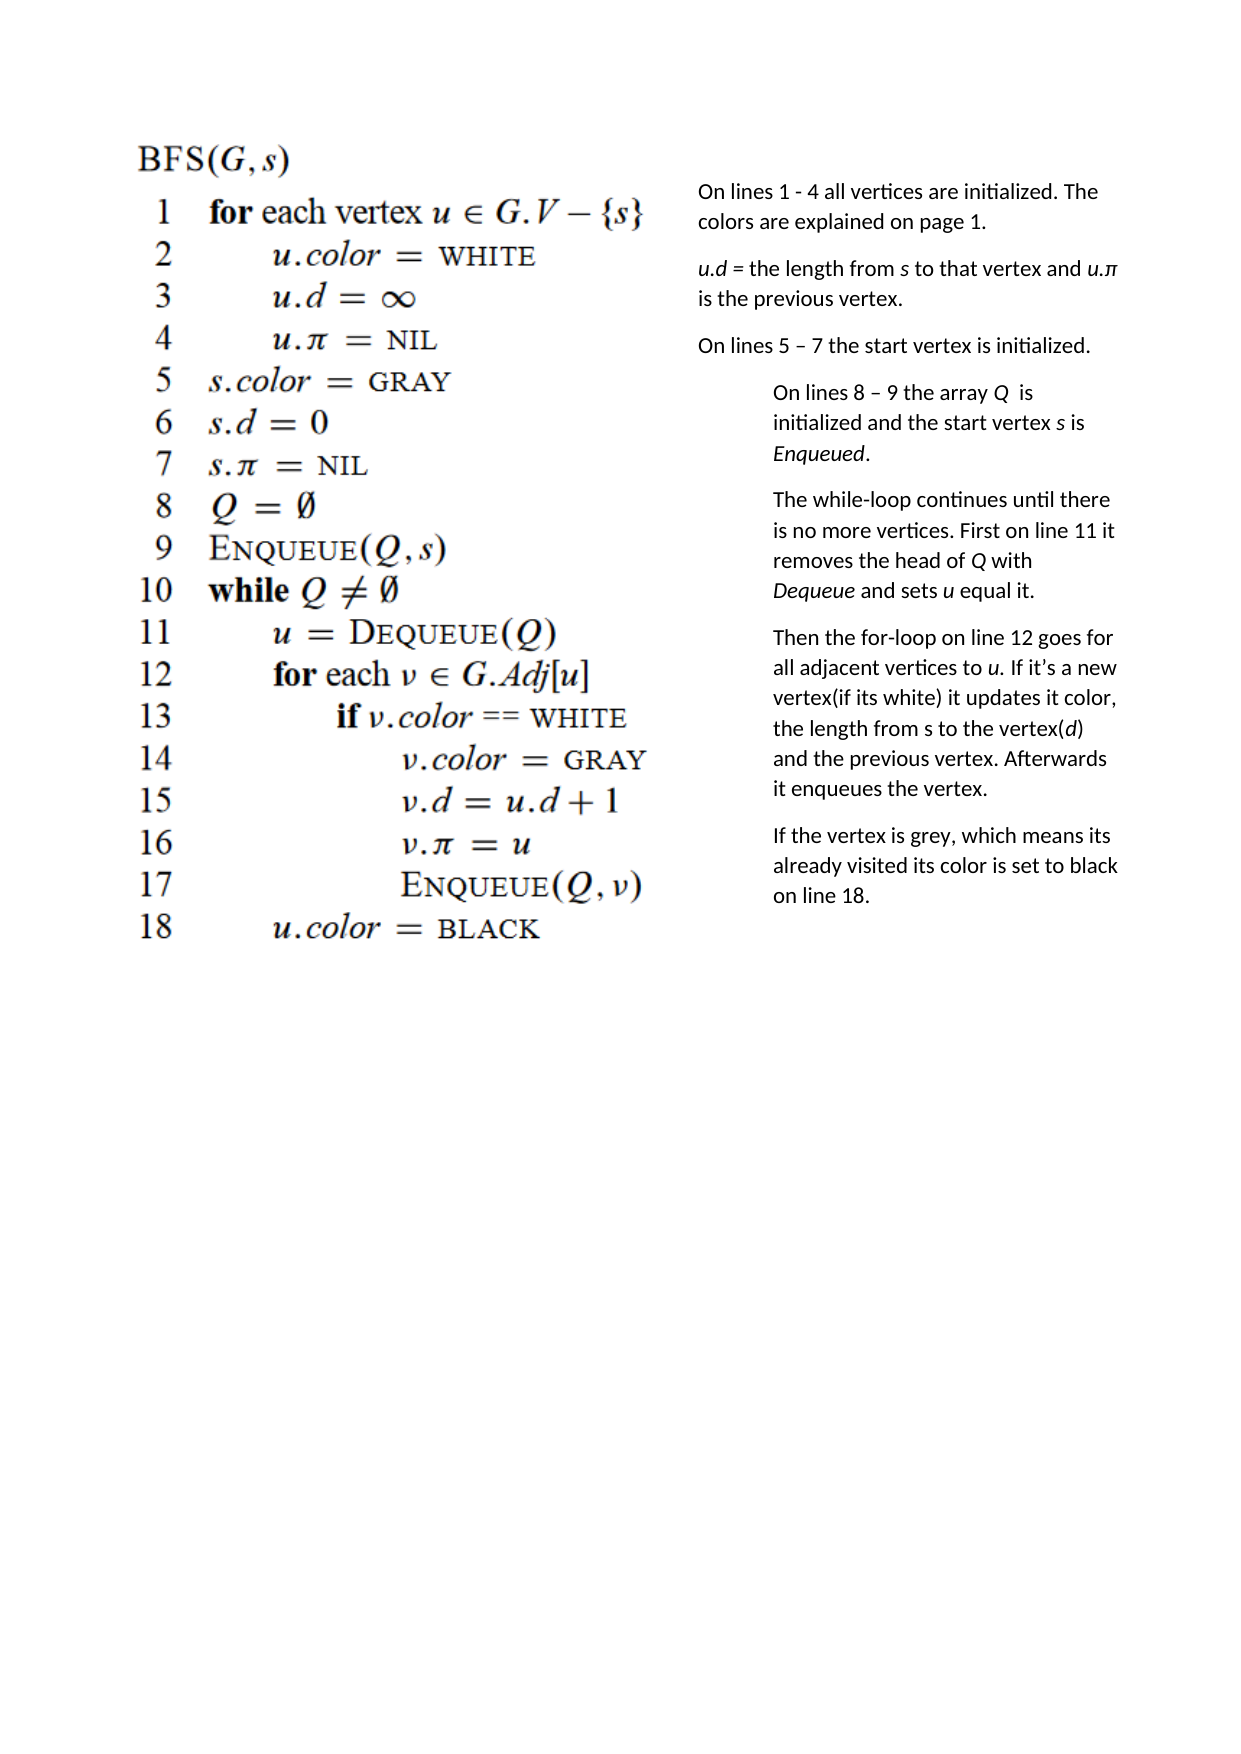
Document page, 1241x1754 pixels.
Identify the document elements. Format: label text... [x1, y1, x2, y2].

picture [118, 120, 679, 963]
text If the vertex is grey, which means its already visited its color is set to black on line 18. [679, 821, 1122, 909]
text On lines 5 – 7 the start vertex is initialized. [679, 331, 1122, 359]
text u.d = the length from s to that vertex and u.π is the previous vertex. [679, 254, 1122, 312]
text On lines 8 – 9 the array Q is initialized and the start vertex s is Enqueued. [679, 378, 1122, 467]
text The while-loop continues until there is no more vertices. First on line 11 it removes the head of Q with Dequeue and sets u equal it. [679, 486, 1122, 604]
text On lines 1 - 4 all vertices are initialized. The colors are explained on page 1. [679, 177, 1122, 235]
text Then the for-loop on line 12 goes for all adjacent vertices to u. If it’s a new vertex(if its white) it updates it color, the length from s to the vertex(d) and the previous vertex. Afterwards it enqueues the vertex. [679, 623, 1122, 802]
